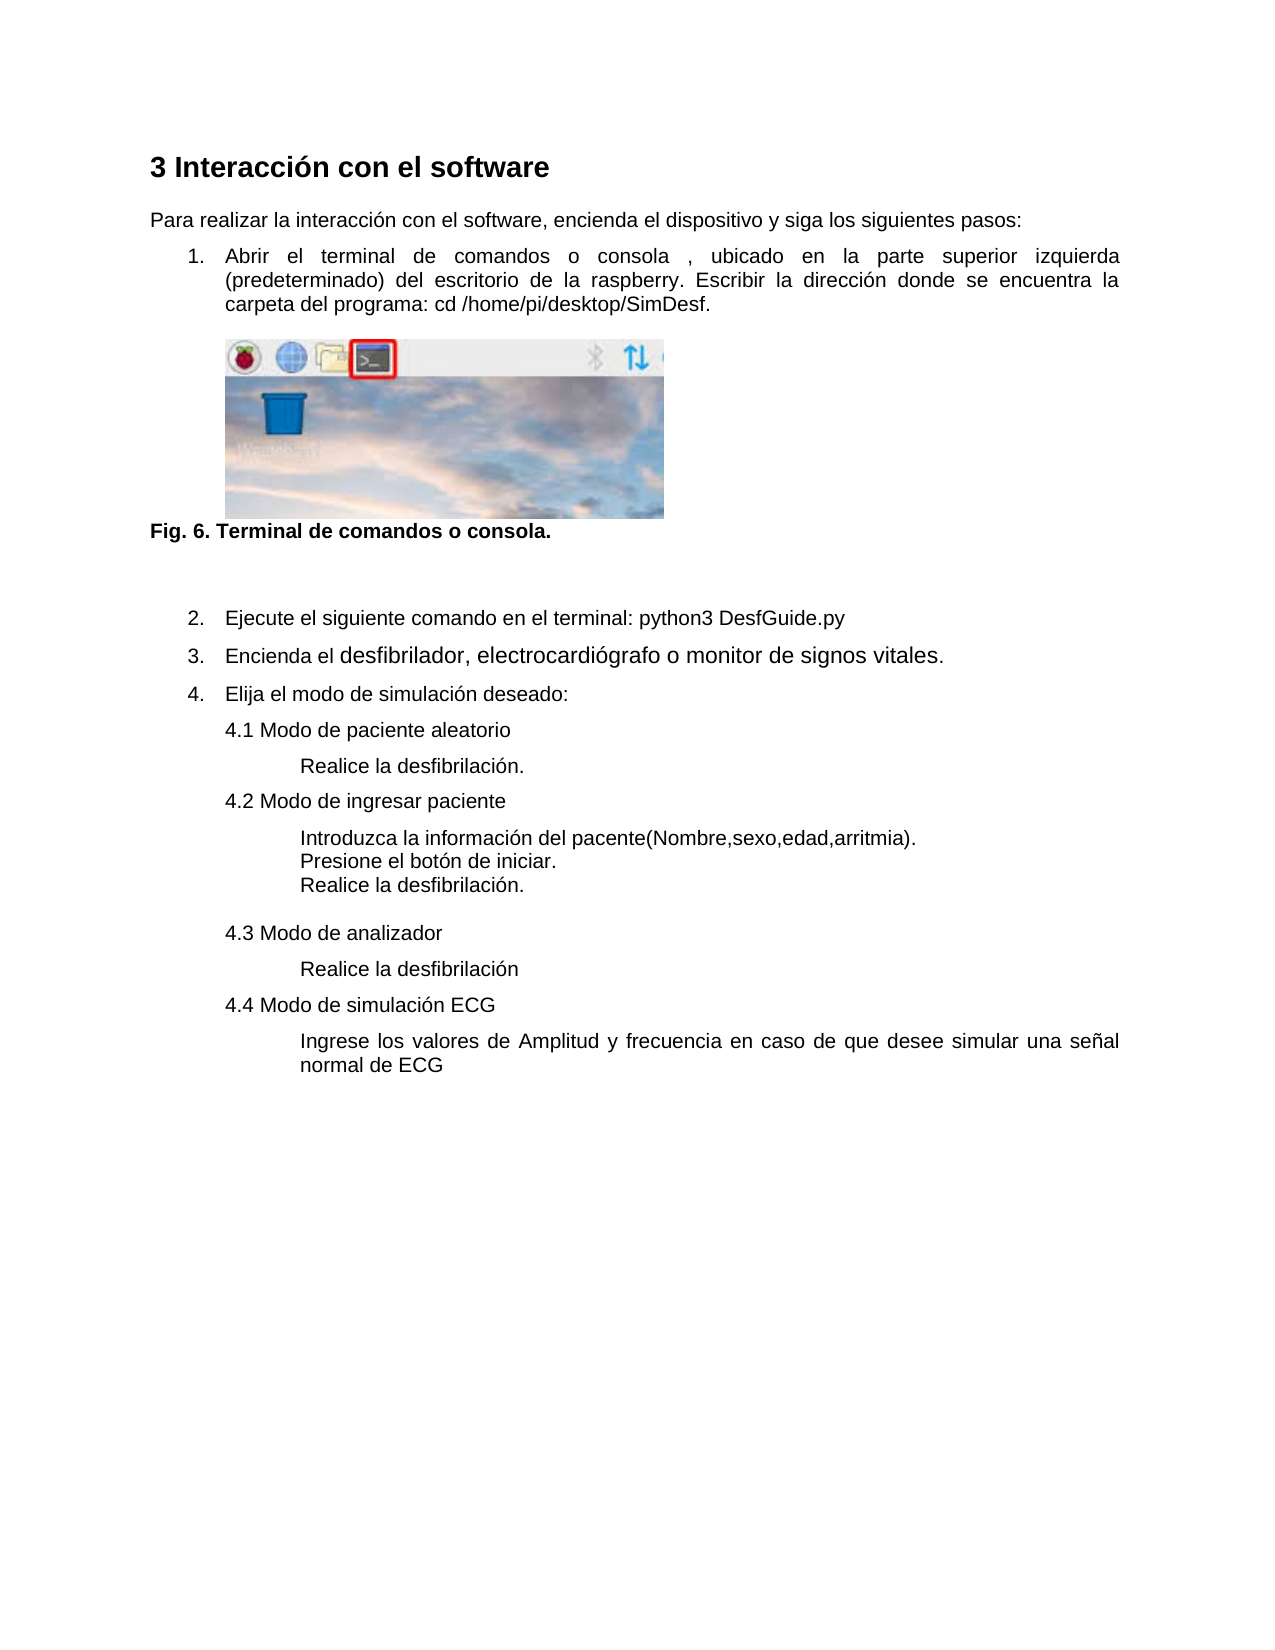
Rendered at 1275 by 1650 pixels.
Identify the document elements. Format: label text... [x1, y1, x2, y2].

text Ingrese los valores de Amplitud y frecuencia en caso de que desee simular una señal normal de ECG [300, 1029, 1121, 1077]
text Realice la desfibrilación. [150, 753, 1121, 777]
text 4.3 Modo de analizador [150, 921, 1121, 945]
text 4.1 Modo de paciente aleatorio [150, 717, 1121, 741]
text Presione el botón de iniciar. [150, 849, 1121, 873]
text Realice la desfibrilación. [150, 873, 1121, 897]
text 4.2 Modo de ingresar paciente [150, 789, 1121, 813]
text 3 Interacción con el software [150, 150, 1121, 183]
list Encienda el desfibrilador, electrocardiógrafo o monitor de signos vitales. [187, 642, 1121, 668]
list Abrir el terminal de comandos o consola , ubicado en la parte superior izquierda (predeterminado) del escritorio de la raspberry. Escribir la dirección donde se encuentra la carpeta del programa: cd /home/pi/desktop/SimDesf. [187, 243, 1121, 315]
text Fig. 6. Terminal de comandos o consola. [150, 519, 1125, 543]
text Introduzca la información del pacente(Nombre,sexo,edad,arritmia). [150, 825, 1121, 849]
text 4.4 Modo de simulación ECG [150, 993, 1121, 1017]
text Realice la desfibrilación [150, 957, 1121, 981]
picture [225, 339, 664, 519]
list Ejecute el siguiente comando en el terminal: python3 DesfGuide.py [187, 606, 1121, 630]
text Para realizar la interacción con el software, encienda el dispositivo y siga los siguientes pasos: [150, 207, 1121, 231]
list Elija el modo de simulación deseado: [187, 682, 1121, 706]
